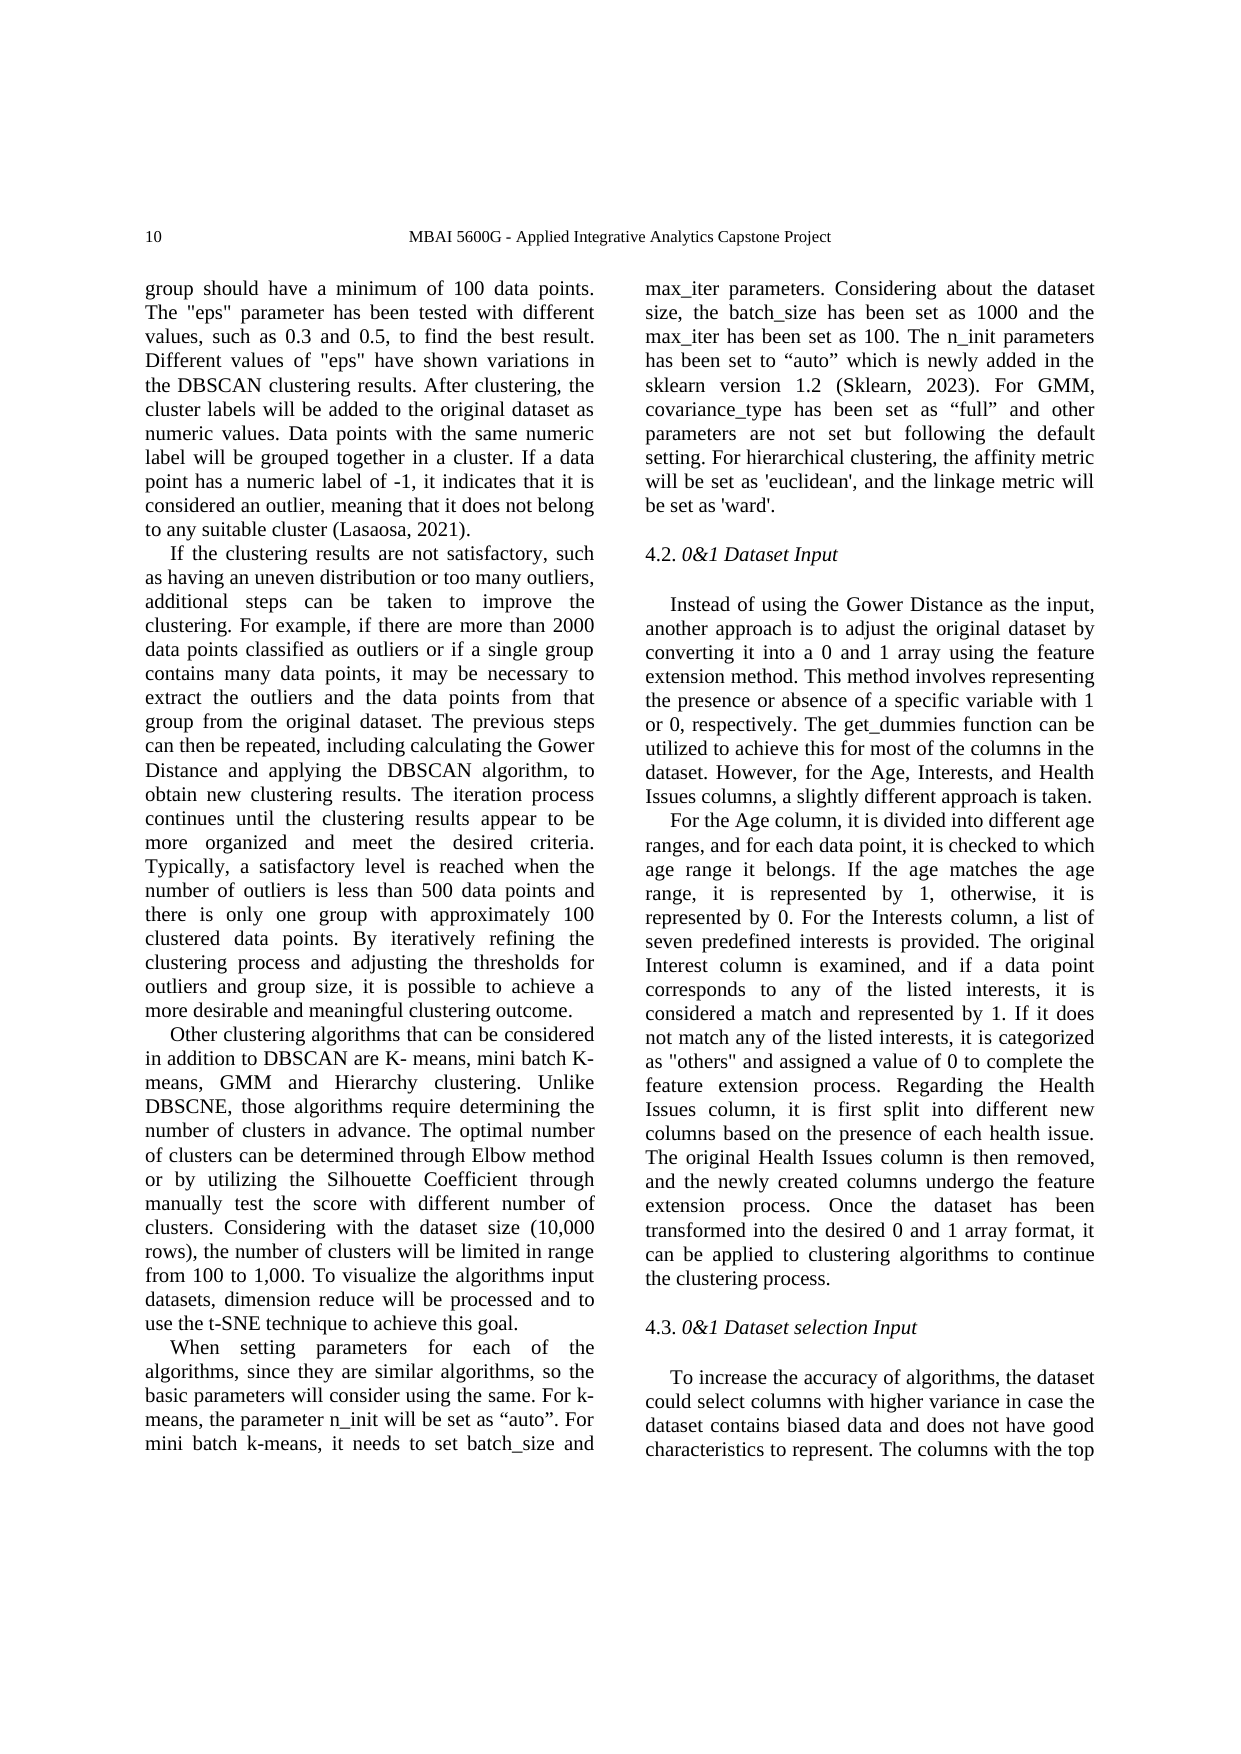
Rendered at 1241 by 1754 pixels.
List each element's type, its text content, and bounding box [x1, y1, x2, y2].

text If the clustering results are not satisfactory, such as having an uneven distribution or too many outliers, additional steps can be taken to improve the clustering. For example, if there are more than 2000 data points classified as outliers or if a single group contains many data points, it may be necessary to extract the outliers and the data points from that group from the original dataset. The previous steps can then be repeated, including calculating the Gower Distance and applying the DBSCAN algorithm, to obtain new clustering results. The iteration process continues until the clustering results appear to be more organized and meet the desired criteria. Typically, a satisfactory level is reached when the number of outliers is less than 500 data points and there is only one group with approximately 100 clustered data points. By iteratively refining the clustering process and adjusting the thresholds for outliers and group size, it is possible to achieve a more desirable and meaningful clustering outcome. [145, 541, 595, 1022]
text 0&1 Dataset selection Input [645, 1315, 1095, 1340]
text Instead of using the Gower Distance as the input, another approach is to adjust the original dataset by converting it into a 0 and 1 array using the feature extension method. This method involves representing the presence or absence of a specific variable with 1 or 0, respectively. The get_dummies function can be utilized to achieve this for most of the columns in the dataset. However, for the Age, Interests, and Health Issues columns, a slightly different approach is taken. [645, 592, 1095, 808]
text When setting parameters for each of the algorithms, since they are similar algorithms, so the basic parameters will consider using the same. For k-means, the parameter n_init will be set as “auto”. For mini batch k-means, it needs to set batch_size and max_iter parameters. Considering about the dataset size, the batch_size has been set as 1000 and the max_iter has been set as 100. The n_init parameters has been set to “auto” which is newly added in the sklearn version 1.2. For GMM, covariance_type has been set as “full” and other parameters are not set but following the default setting. For hierarchical clustering, the affinity metric will be set as 'euclidean', and the linkage metric will be set as 'ward'. [145, 1335, 595, 1455]
text Other clustering algorithms that can be considered in addition to DBSCAN are K- means, mini batch K-means, GMM and Hierarchy clustering. Unlike DBSCNE, those algorithms require determining the number of clusters in advance. The optimal number of clusters can be determined through Elbow method or by utilizing the Silhouette Coefficient through manually test the score with different number of clusters. Considering with the dataset size (10,000 rows), the number of clusters will be limited in range from 100 to 1,000. To visualize the algorithms input datasets, dimension reduce will be processed and to use the t-SNE technique to achieve this goal. [145, 1022, 595, 1335]
text For the Age column, it is divided into different age ranges, and for each data point, it is checked to which age range it belongs. If the age matches the age range, it is represented by 1, otherwise, it is represented by 0. For the Interests column, a list of seven predefined interests is provided. The original Interest column is examined, and if a data point corresponds to any of the listed interests, it is considered a match and represented by 1. If it does not match any of the listed interests, it is categorized as "others" and assigned a value of 0 to complete the feature extension process. Regarding the Health Issues column, it is first split into different new columns based on the presence of each health issue. The original Health Issues column is then removed, and the newly created columns undergo the feature extension process. Once the dataset has been transformed into the desired 0 and 1 array format, it can be applied to clustering algorithms to continue the clustering process. [645, 808, 1095, 1290]
text 0&1 Dataset Input [645, 542, 1095, 567]
text When setting parameters for each of the algorithms, since they are similar algorithms, so the basic parameters will consider using the same. For k-means, the parameter n_init will be set as “auto”. For mini batch k-means, it needs to set batch_size and max_iter parameters. Considering about the dataset size, the batch_size has been set as 1000 and the max_iter has been set as 100. The n_init parameters has been set to “auto” which is newly added in the sklearn version 1.2. For GMM, covariance_type has been set as “full” and other parameters are not set but following the default setting. For hierarchical clustering, the affinity metric will be set as 'euclidean', and the linkage metric will be set as 'ward'. [645, 276, 1095, 517]
